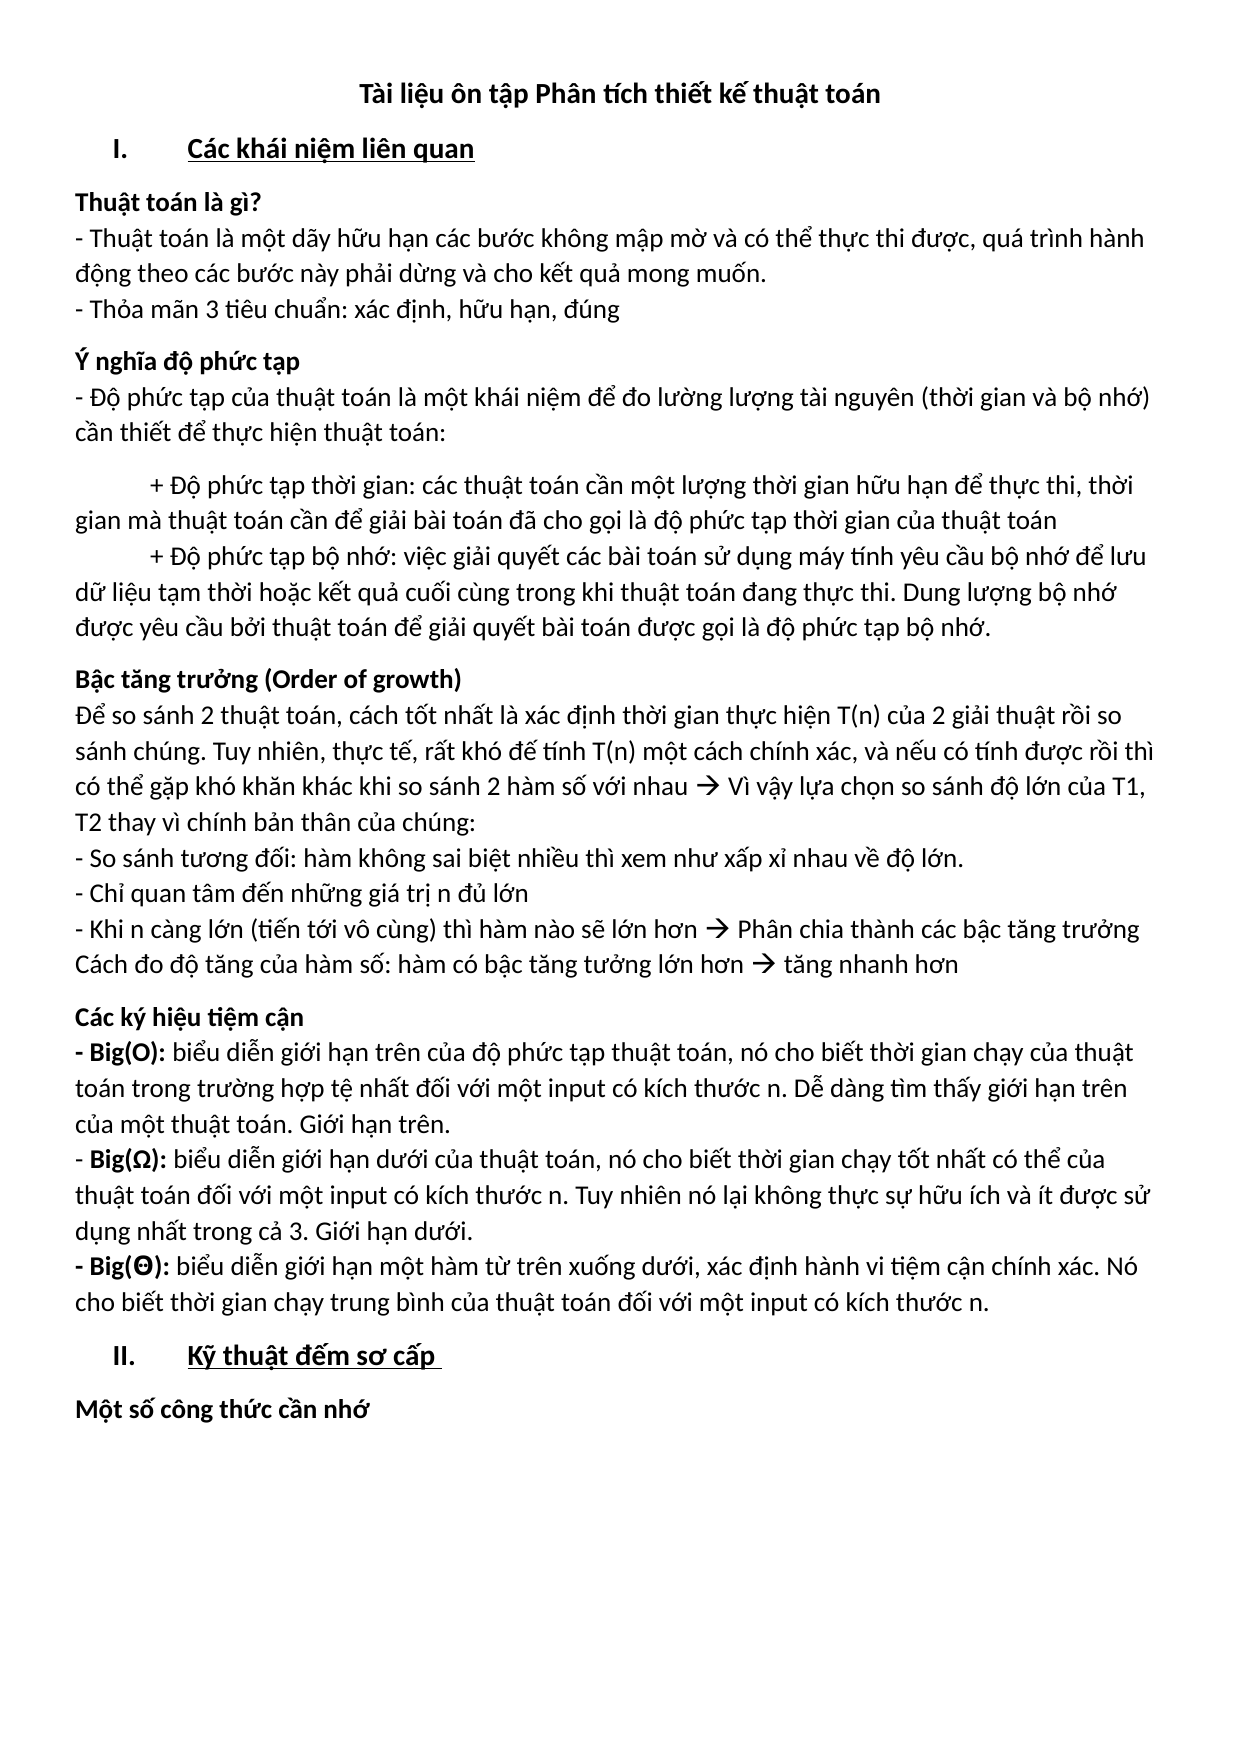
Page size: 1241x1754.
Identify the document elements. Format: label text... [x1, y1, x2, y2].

text Một số công thức cần nhớ [75, 1392, 1165, 1425]
text Các ký hiệu tiệm cận - Big(O): biểu diễn giới hạn trên của độ phức tạp thuật toán, nó cho biết thời gian chạy của thuật toán trong trường hợp tệ nhất đối với một input có kích thước n. Dễ dàng tìm thấy giới hạn trên của một thuật toán. Giới hạn trên. - Big(Ω): biểu diễn giới hạn dưới của thuật toán, nó cho biết thời gian chạy tốt nhất có thể của thuật toán đối với một input có kích thước n. Tuy nhiên nó lại không thực sự hữu ích và ít được sử dụng nhất trong cả 3. Giới hạn dưới. - Big(Ꙫ): biểu diễn giới hạn một hàm từ trên xuống dưới, xác định hành vi tiệm cận chính xác. Nó cho biết thời gian chạy trung bình của thuật toán đối với một input có kích thước n. [75, 1000, 1165, 1318]
text Ý nghĩa độ phức tạp - Độ phức tạp của thuật toán là một khái niệm để đo lường lượng tài nguyên (thời gian và bộ nhớ) cần thiết để thực hiện thuật toán: [75, 344, 1165, 449]
list Các khái niệm liên quan [112, 130, 1165, 166]
list Kỹ thuật đếm sơ cấp [112, 1337, 1165, 1373]
text Bậc tăng trưởng (Order of growth) Để so sánh 2 thuật toán, cách tốt nhất là xác định thời gian thực hiện T(n) của 2 giải thuật rồi so sánh chúng. Tuy nhiên, thực tế, rất khó đế tính T(n) một cách chính xác, và nếu có tính được rồi thì có thể gặp khó khăn khác khi so sánh 2 hàm số với nhau Vì vậy lựa chọn so sánh độ lớn của T1, T2 thay vì chính bản thân của chúng: - So sánh tương đối: hàm không sai biệt nhiều thì xem như xấp xỉ nhau về độ lớn. - Chỉ quan tâm đến những giá trị n đủ lớn - Khi n càng lớn (tiến tới vô cùng) thì hàm nào sẽ lớn hơn Phân chia thành các bậc tăng trưởng Cách đo độ tăng của hàm số: hàm có bậc tăng tưởng lớn hơn tăng nhanh hơn [75, 663, 1165, 981]
text Thuật toán là gì? - Thuật toán là một dãy hữu hạn các bước không mập mờ và có thể thực thi được, quá trình hành động theo các bước này phải dừng và cho kết quả mong muốn. - Thỏa mãn 3 tiêu chuẩn: xác định, hữu hạn, đúng [75, 185, 1165, 325]
text Tài liệu ôn tập Phân tích thiết kế thuật toán [75, 75, 1165, 111]
text + Độ phức tạp thời gian: các thuật toán cần một lượng thời gian hữu hạn để thực thi, thời gian mà thuật toán cần để giải bài toán đã cho gọi là độ phức tạp thời gian của thuật toán + Độ phức tạp bộ nhớ: việc giải quyết các bài toán sử dụng máy tính yêu cầu bộ nhớ để lưu dữ liệu tạm thời hoặc kết quả cuối cùng trong khi thuật toán đang thực thi. Dung lượng bộ nhớ được yêu cầu bởi thuật toán để giải quyết bài toán được gọi là độ phức tạp bộ nhớ. [75, 468, 1165, 643]
